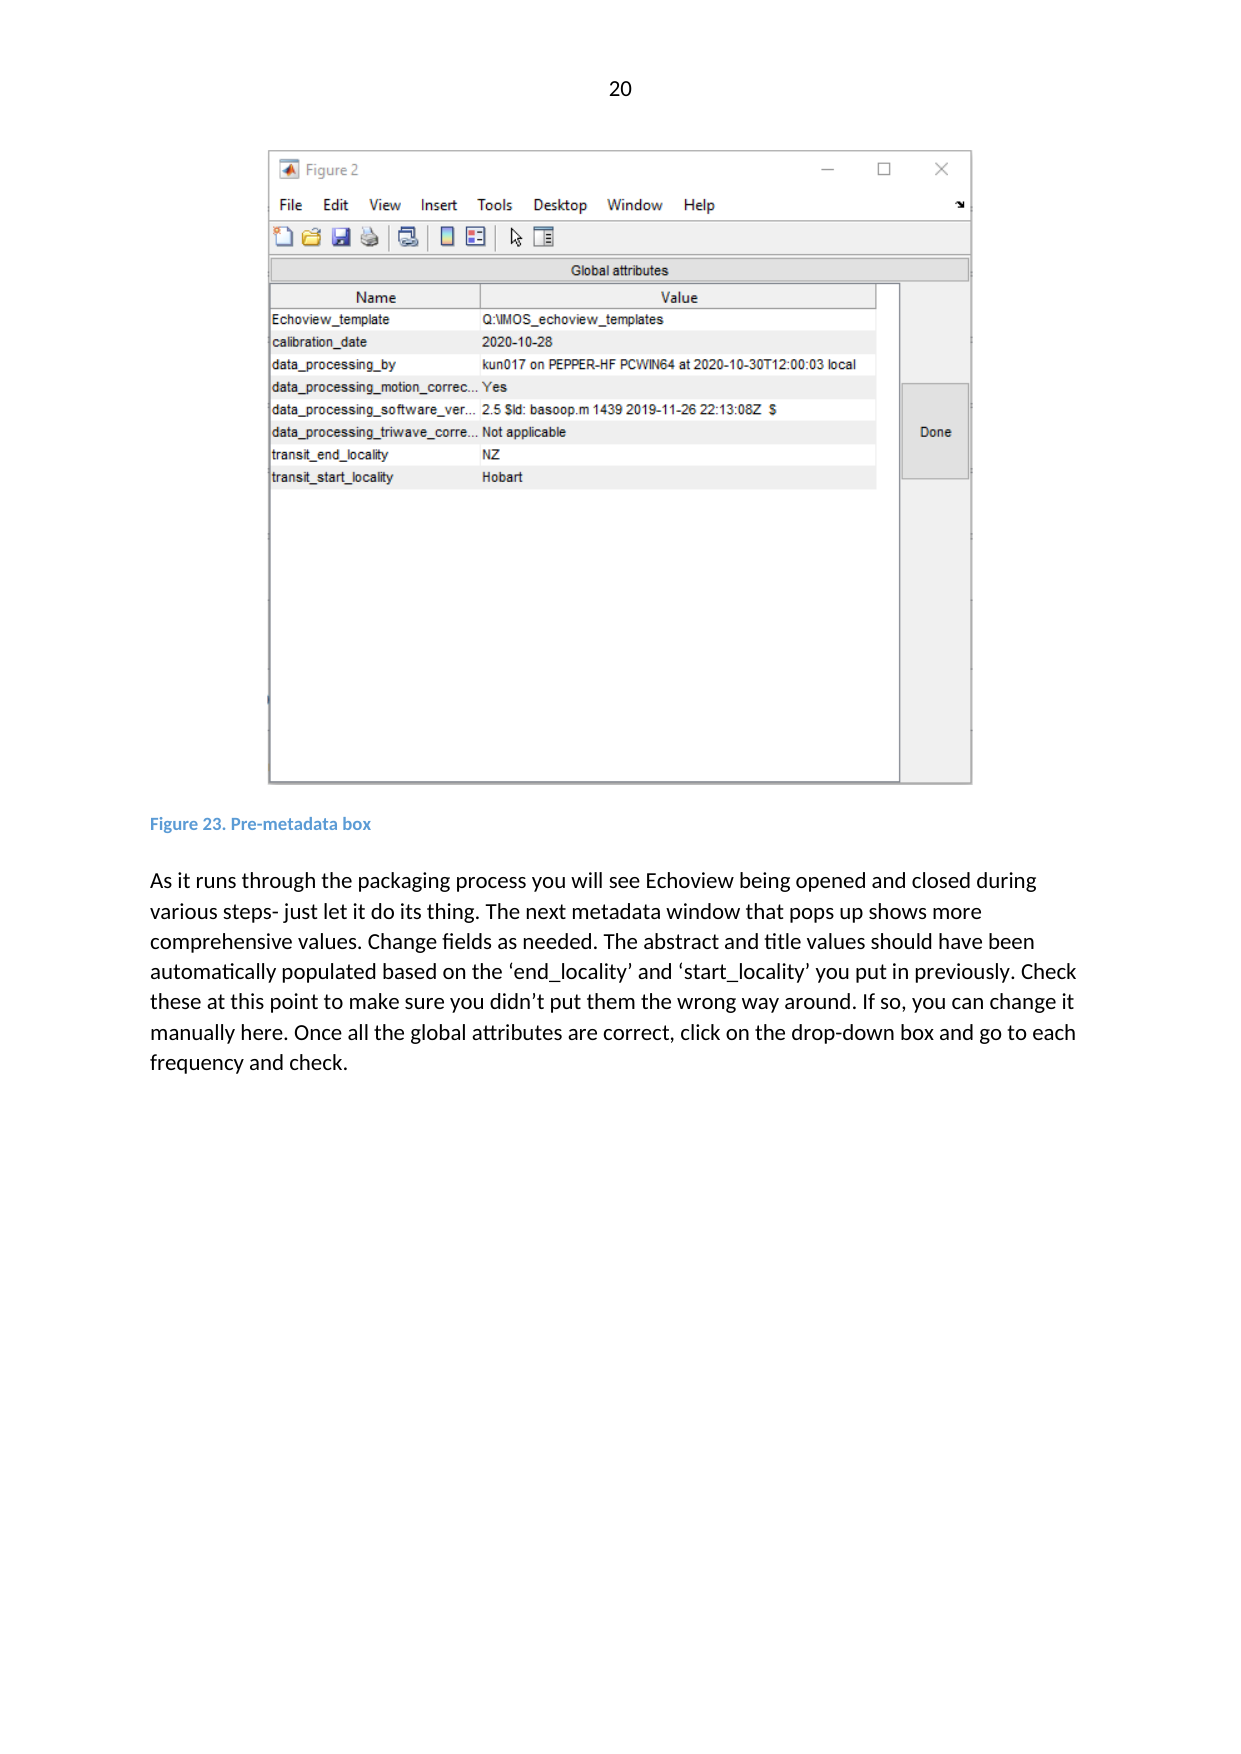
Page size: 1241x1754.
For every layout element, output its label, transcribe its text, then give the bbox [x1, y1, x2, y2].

picture [267, 150, 973, 785]
text Figure 23. Pre-metadata box [150, 812, 1090, 834]
text As it runs through the packaging process you will see Echoview being opened and closed during various steps- just let it do its thing. The next metadata window that pops up shows more comprehensive values. Change fields as needed. The abstract and title values should have been automatically populated based on the ‘end_locality’ and ‘start_locality’ you put in previously. Check these at this point to make sure you didn’t put them the wrong way around. If so, you can change it manually here. Once all the global attributes are correct, click on the drop-down box and go to each frequency and check. [150, 867, 1090, 1076]
